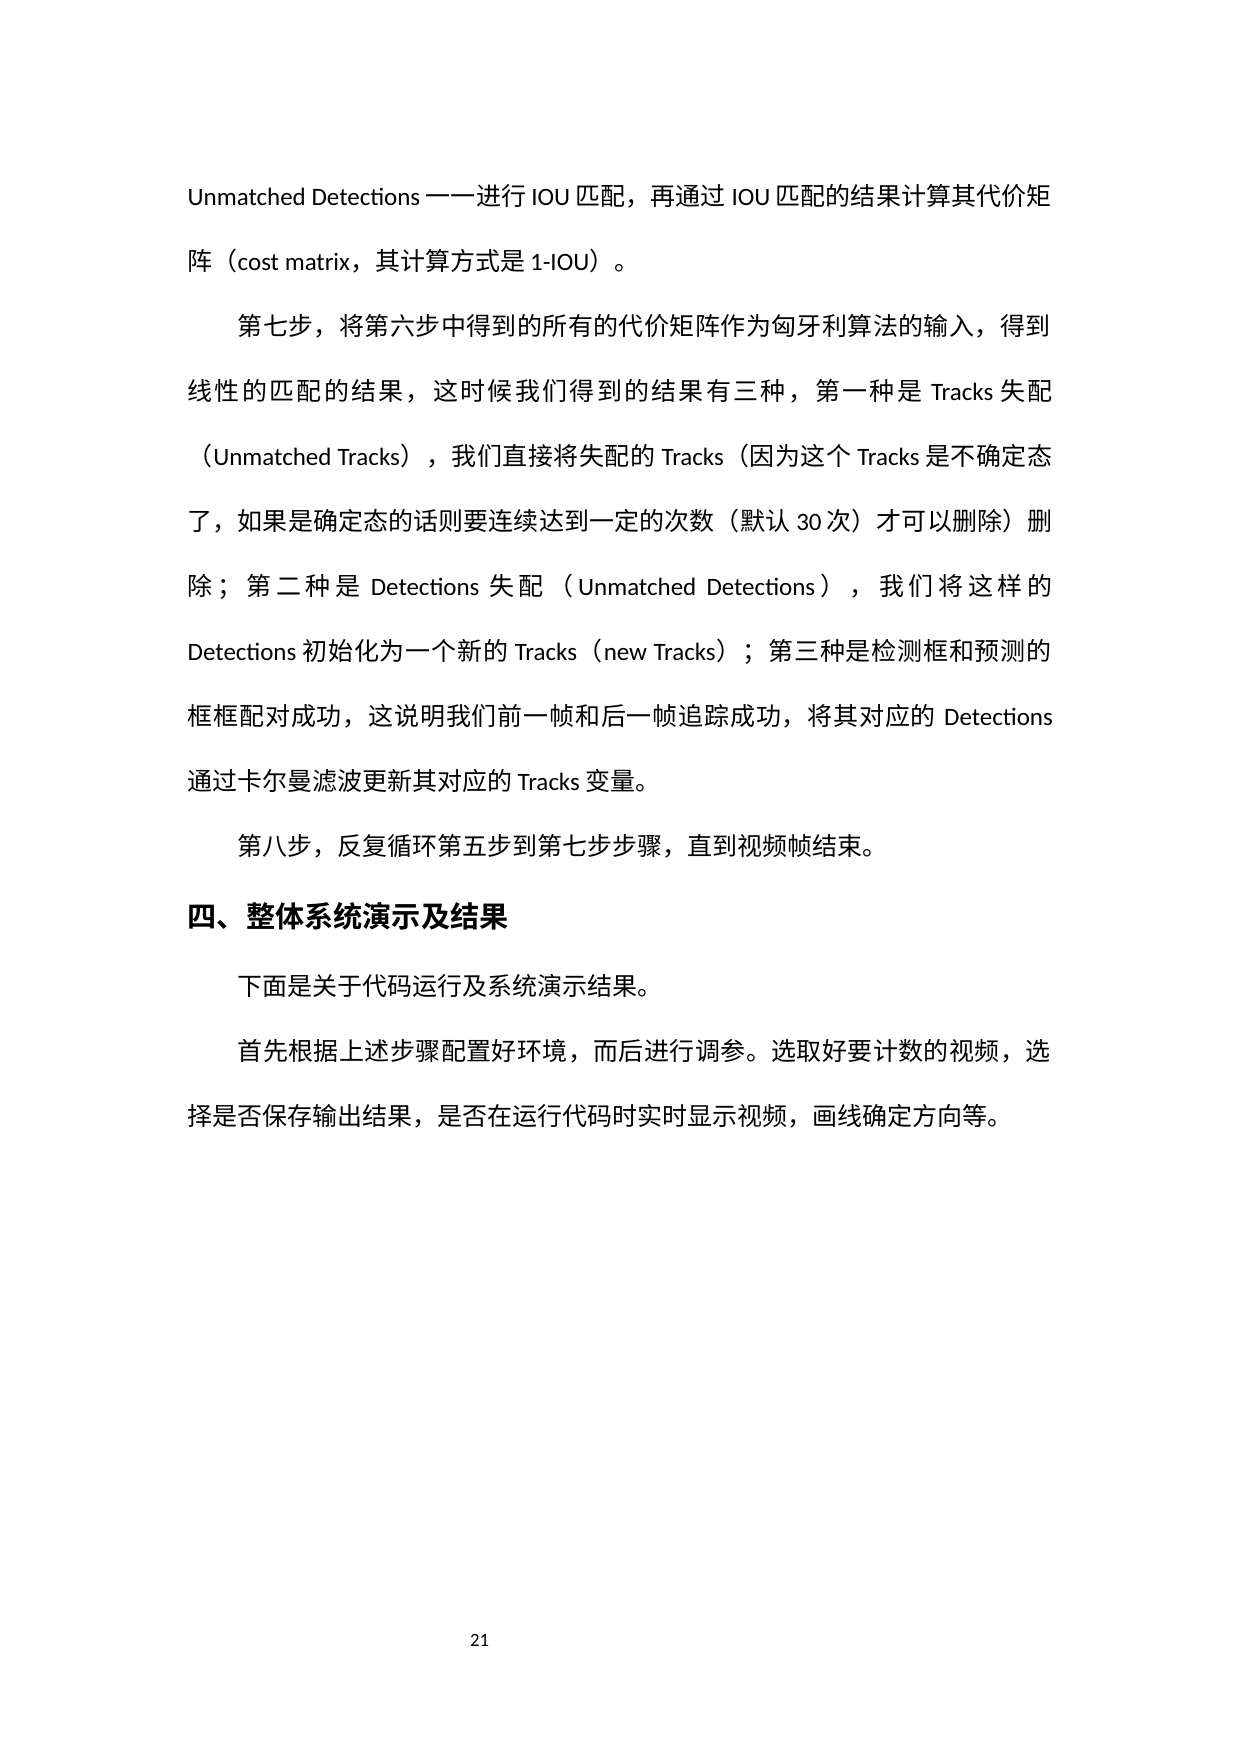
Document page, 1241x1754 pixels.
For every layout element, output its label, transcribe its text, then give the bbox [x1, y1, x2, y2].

subtitle 整体系统演示及结果 [144, 882, 1053, 947]
list 第八步，反复循环第五步到第七步步骤，直到视频帧结束。 [187, 812, 1053, 877]
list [187, 162, 1053, 292]
list 下面是关于代码运行及系统演示结果。 [187, 952, 1053, 1017]
list 第七步，将第六步中得到的所有的代价矩阵作为匈牙利算法的输入，得到线性的匹配的结果，这时候我们得到的结果有三种，第一种是Tracks失配（Unmatched Tracks），我们直接将失配的Tracks（因为这个Tracks是不确定态了，如果是确定态的话则要连续达到一定的次数（默认30次）才可以删除）删除；第二种是Detections失配（Unmatched Detections），我们将这样的Detections初始化为一个新的Tracks（new Tracks）；第三种是检测框和预测的框框配对成功，这说明我们前一帧和后一帧追踪成功，将其对应的Detections通过卡尔曼滤波更新其对应的Tracks变量。 [187, 292, 1053, 812]
list 首先根据上述步骤配置好环境，而后进行调参。选取好要计数的视频，选择是否保存输出结果，是否在运行代码时实时显示视频，画线确定方向等。 [187, 1017, 1053, 1147]
